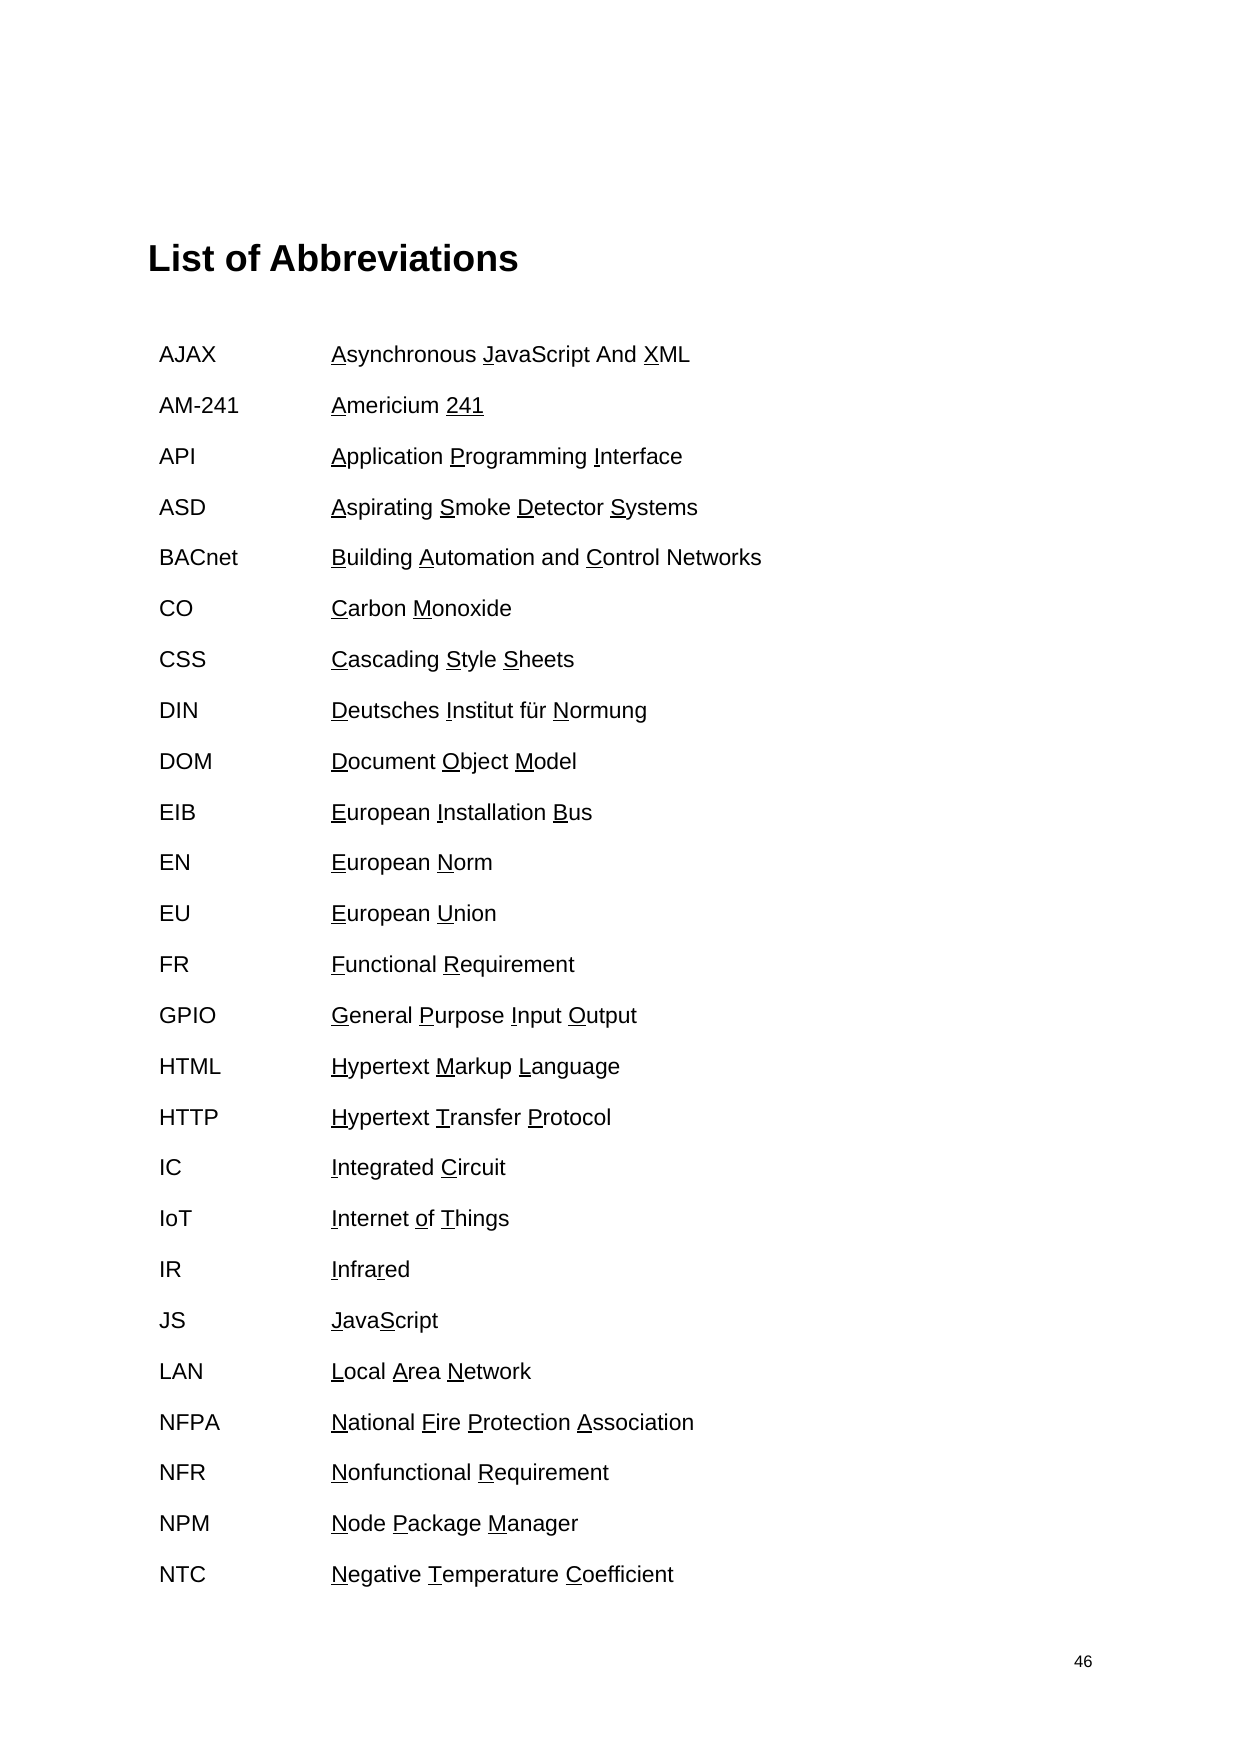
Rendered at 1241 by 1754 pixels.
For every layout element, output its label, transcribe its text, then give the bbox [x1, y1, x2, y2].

table_cell API [148, 434, 320, 485]
table_cell IoT [148, 1197, 320, 1248]
table_cell Aspirating Smoke Detector Systems [320, 485, 1092, 536]
table_cell JS [148, 1299, 320, 1349]
table_header AJAX [148, 333, 320, 383]
table_cell Functional Requirement [320, 943, 1092, 993]
table_cell Nonfunctional Requirement [320, 1451, 1092, 1502]
table_cell IC [148, 1146, 320, 1197]
table_cell General Purpose Input Output [320, 994, 1092, 1044]
table_cell Cascading Style Sheets [320, 638, 1092, 688]
table_header Asynchronous JavaScript And XML [320, 333, 1092, 383]
table_cell Hypertext Transfer Protocol [320, 1095, 1092, 1146]
table_cell CSS [148, 638, 320, 688]
table_cell HTTP [148, 1095, 320, 1146]
table_cell BACnet [148, 536, 320, 587]
table_cell NFPA [148, 1400, 320, 1451]
table_cell Local Area Network [320, 1349, 1092, 1400]
table_cell Hypertext Markup Language [320, 1044, 1092, 1095]
table_cell DOM [148, 739, 320, 790]
table_cell NFR [148, 1451, 320, 1502]
table_cell Negative Temperature Coefficient [320, 1553, 1092, 1603]
table_cell ASD [148, 485, 320, 536]
table_cell Americium 241 [320, 384, 1092, 434]
table_cell NPM [148, 1502, 320, 1553]
table_cell AM-241 [148, 384, 320, 434]
table_cell Application Programming Interface [320, 434, 1092, 485]
table_cell Infrared [320, 1248, 1092, 1298]
table_cell EN [148, 841, 320, 892]
table_cell GPIO [148, 994, 320, 1044]
table_cell Deutsches Institut für Normung [320, 689, 1092, 739]
table_cell European Union [320, 892, 1092, 943]
table_cell Internet of Things [320, 1197, 1092, 1248]
table_cell EU [148, 892, 320, 943]
table_cell IR [148, 1248, 320, 1298]
table_cell European Installation Bus [320, 790, 1092, 841]
table_cell Document Object Model [320, 739, 1092, 790]
table_cell National Fire Protection Association [320, 1400, 1092, 1451]
table_cell Integrated Circuit [320, 1146, 1092, 1197]
table_cell EIB [148, 790, 320, 841]
table_cell Building Automation and Control Networks [320, 536, 1092, 587]
subtitle List of Abbreviations [148, 236, 1092, 279]
table_cell NTC [148, 1553, 320, 1603]
table_cell Carbon Monoxide [320, 587, 1092, 638]
table_cell JavaScript [320, 1299, 1092, 1349]
table_cell CO [148, 587, 320, 638]
table_cell Node Package Manager [320, 1502, 1092, 1553]
table_cell LAN [148, 1349, 320, 1400]
table_cell DIN [148, 689, 320, 739]
table_cell HTML [148, 1044, 320, 1095]
table_cell European Norm [320, 841, 1092, 892]
table_cell FR [148, 943, 320, 993]
